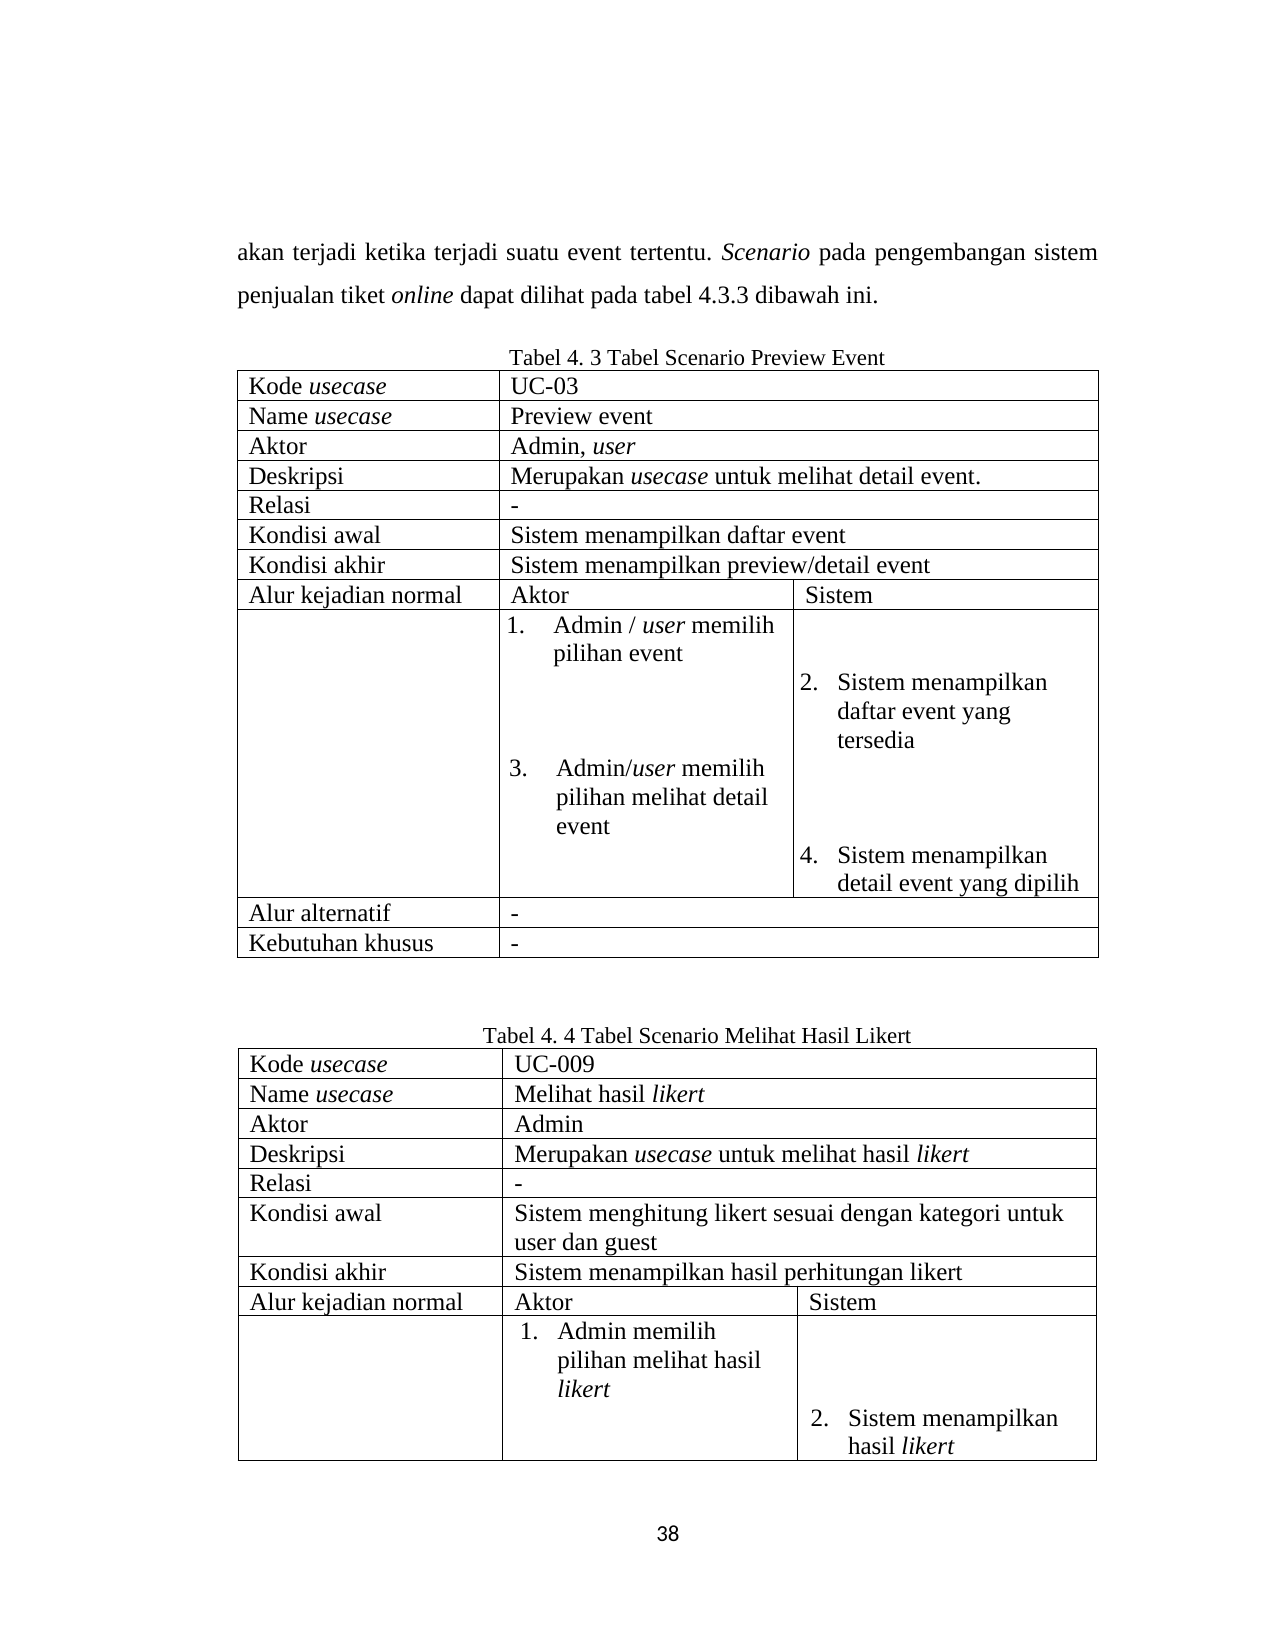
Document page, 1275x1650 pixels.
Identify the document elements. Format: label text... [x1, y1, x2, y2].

table_cell Sistem menampilkan daftar event yang tersedia Sistem menampilkan detail event yang dipilih [794, 610, 1098, 897]
table_cell Aktor [239, 1109, 502, 1138]
table_cell Aktor [503, 1287, 797, 1315]
table_cell Kebutuhan khusus [238, 928, 499, 957]
table_header Kode usecase [239, 1049, 502, 1078]
table_cell - [500, 491, 1098, 519]
table_cell Sistem menghitung likert sesuai dengan kategori untuk user dan guest [503, 1198, 1096, 1256]
table_cell Aktor [500, 580, 793, 609]
table_cell Relasi [238, 491, 499, 519]
table_cell [239, 1316, 502, 1460]
table_cell Deskripsi [239, 1139, 502, 1167]
table_cell Admin / user memilih pilihan event Admin/user memilih pilihan melihat detail event [500, 610, 793, 897]
table_header UC-009 [503, 1049, 1096, 1078]
table_cell Name usecase [239, 1079, 502, 1108]
table_cell Alur kejadian normal [239, 1287, 502, 1315]
table_cell Deskripsi [238, 461, 499, 489]
table_cell [238, 610, 499, 897]
table_cell Sistem menampilkan hasil perhitungan likert [503, 1257, 1096, 1286]
table_cell - [500, 898, 1098, 927]
table_cell Relasi [239, 1169, 502, 1197]
table_cell Kondisi akhir [238, 550, 499, 579]
table_cell Alur alternatif [238, 898, 499, 927]
table_cell Sistem menampilkan daftar event [500, 520, 1098, 549]
table_cell Admin memilih pilihan melihat hasil likert [503, 1316, 797, 1460]
table_cell Admin [503, 1109, 1096, 1138]
table_header UC-03 [500, 371, 1098, 400]
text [237, 237, 1098, 309]
table_cell Merupakan usecase untuk melihat hasil likert [503, 1139, 1096, 1167]
table_cell Merupakan usecase untuk melihat detail event. [500, 461, 1098, 489]
table_cell Melihat hasil likert [503, 1079, 1096, 1108]
table_cell - [500, 928, 1098, 957]
table_cell Sistem [798, 1287, 1096, 1315]
table_cell Kondisi awal [239, 1198, 502, 1256]
table_cell Preview event [500, 401, 1098, 430]
table_cell - [503, 1169, 1096, 1197]
table_header Kode usecase [238, 371, 499, 400]
text Tabel 4. 3 Tabel Scenario Preview Event [237, 344, 1098, 370]
table_cell Name usecase [238, 401, 499, 430]
table_cell Aktor [238, 431, 499, 460]
table_cell Sistem menampilkan hasil likert [798, 1316, 1096, 1460]
table_cell Sistem menampilkan preview/detail event [500, 550, 1098, 579]
table_cell Alur kejadian normal [238, 580, 499, 609]
table_cell Admin, user [500, 431, 1098, 460]
table_cell Kondisi awal [238, 520, 499, 549]
table_cell Sistem [794, 580, 1098, 609]
table_cell Kondisi akhir [239, 1257, 502, 1286]
